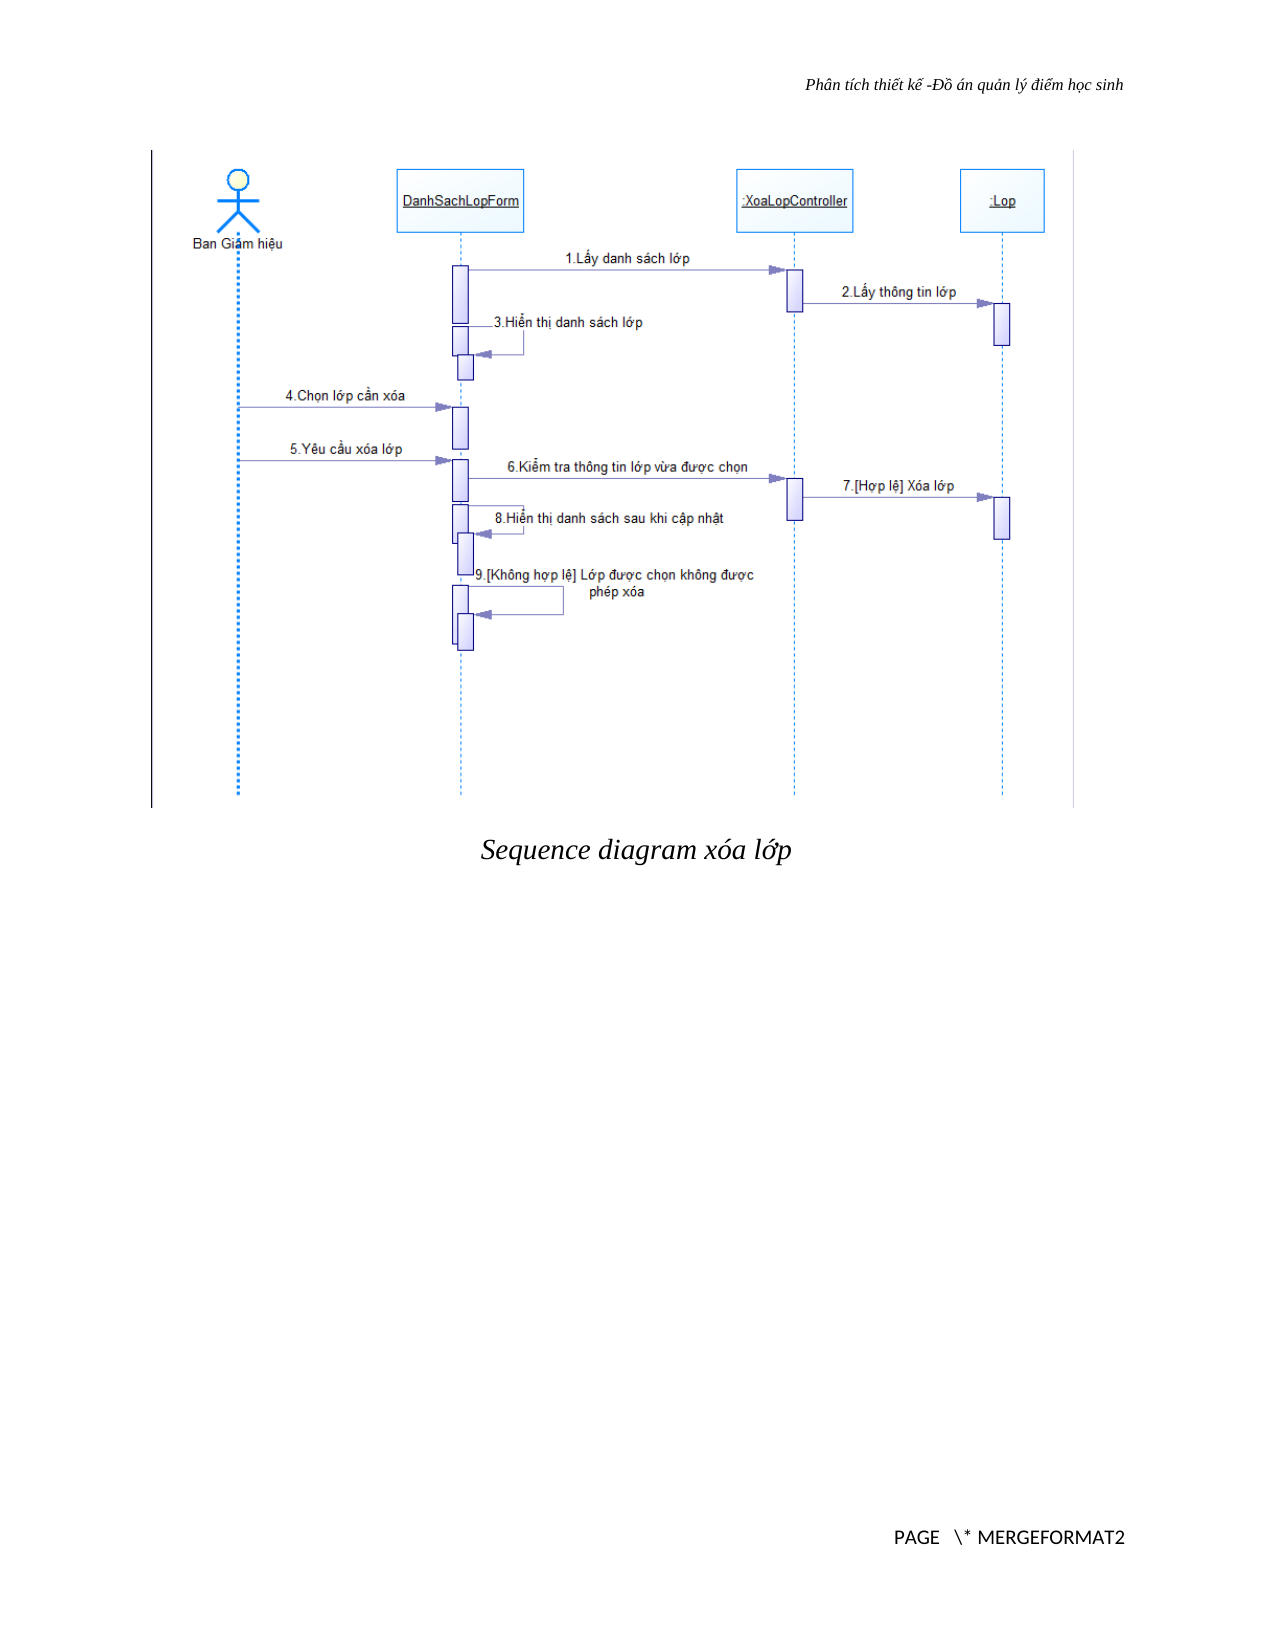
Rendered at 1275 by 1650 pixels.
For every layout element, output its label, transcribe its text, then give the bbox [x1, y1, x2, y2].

picture [150, 150, 1074, 808]
text Sequence diagram xóa lớp [150, 832, 1125, 865]
